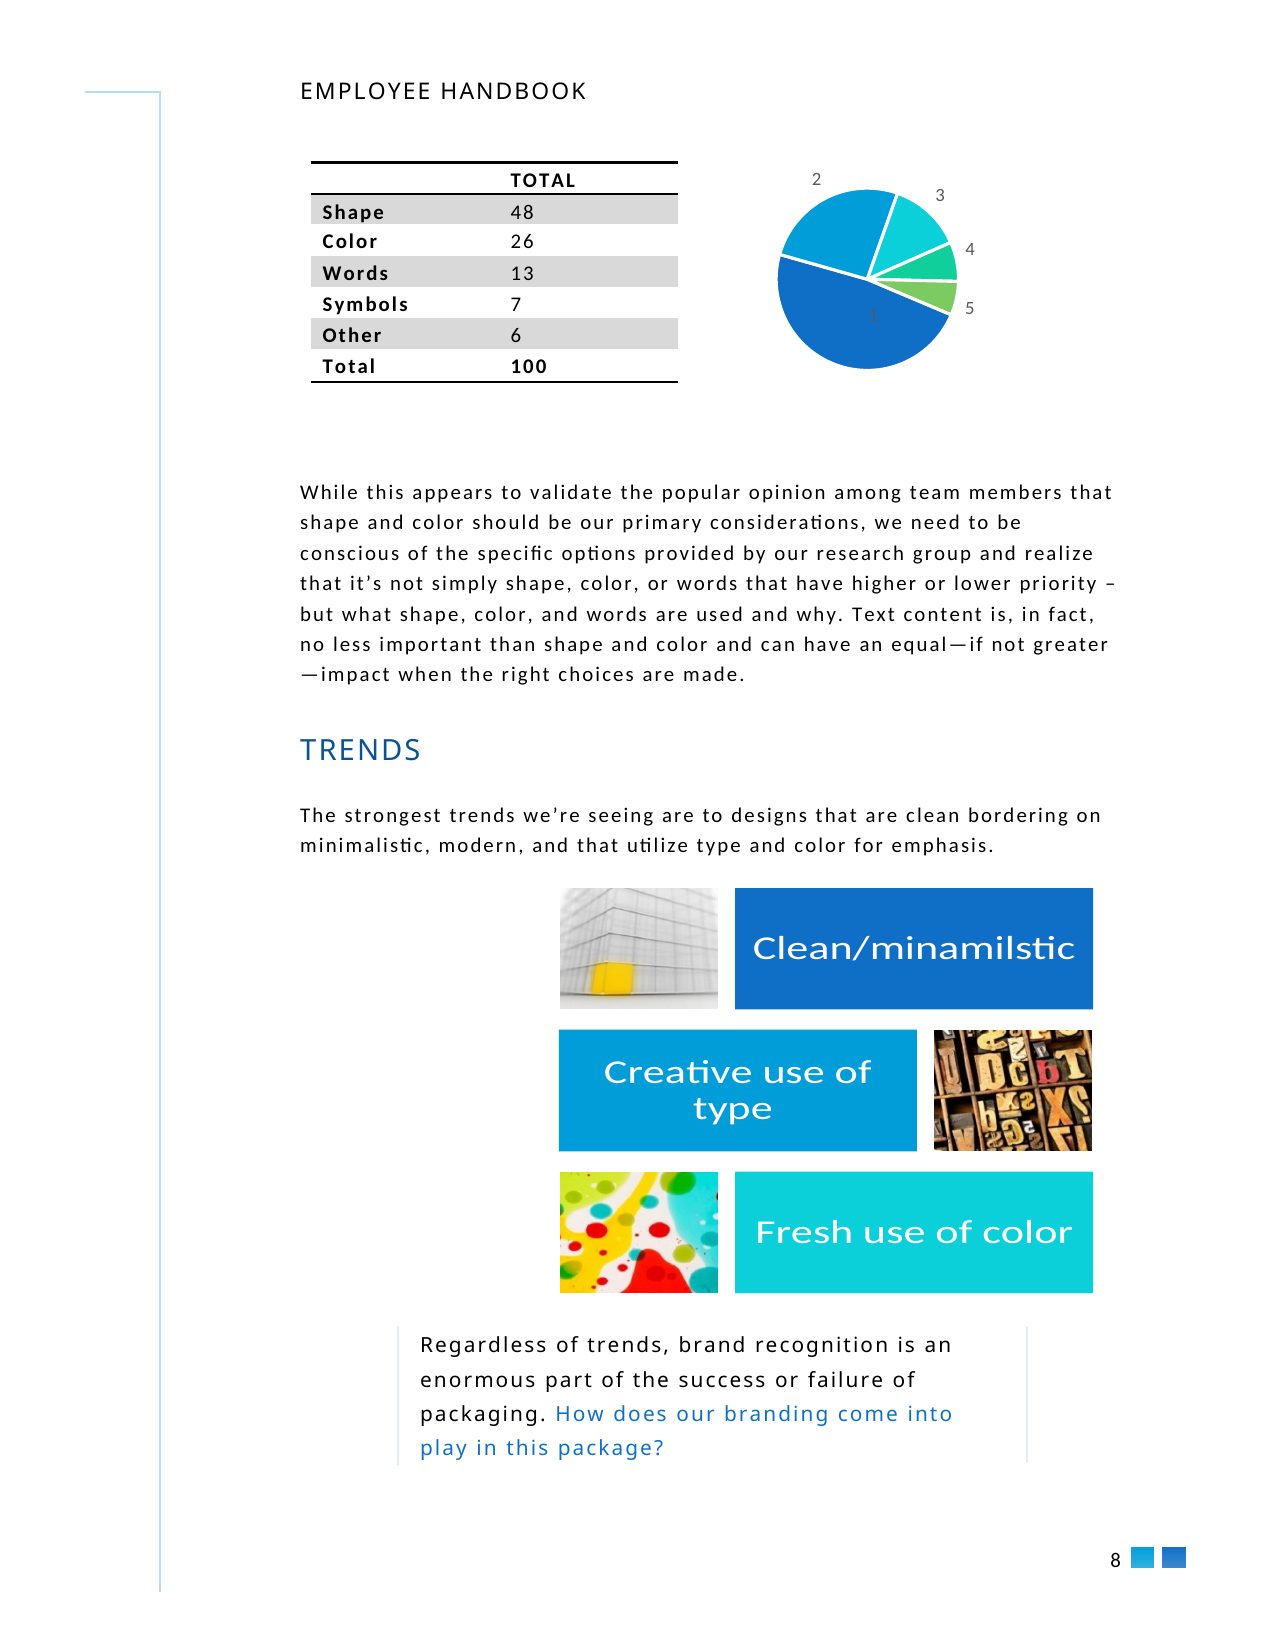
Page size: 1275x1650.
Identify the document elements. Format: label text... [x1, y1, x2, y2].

table_header [690, 161, 1125, 479]
picture [934, 1030, 1092, 1151]
picture [560, 888, 718, 1009]
text Regardless of trends, brand recognition is an enormous part of the success or failure of packaging. How does our branding come into play in this package? [399, 1329, 1026, 1463]
picture [560, 1172, 718, 1293]
table_header [300, 161, 689, 479]
subtitle Trends [300, 729, 1125, 769]
text While this appears to validate the popular opinion among team members that shape and color should be our primary considerations, we need to be conscious of the specific options provided by our research group and realize that it’s not simply shape, color, or words that have higher or lower priority – but what shape, color, and words are used and why. Text content is, in fact, no less important than shape and color and can have an equal—if not greater—impact when the right choices are made. [300, 479, 1125, 687]
text The strongest trends we’re seeing are to designs that are clean bordering on minimalistic, modern, and that utilize type and color for emphasis. [300, 802, 1125, 858]
